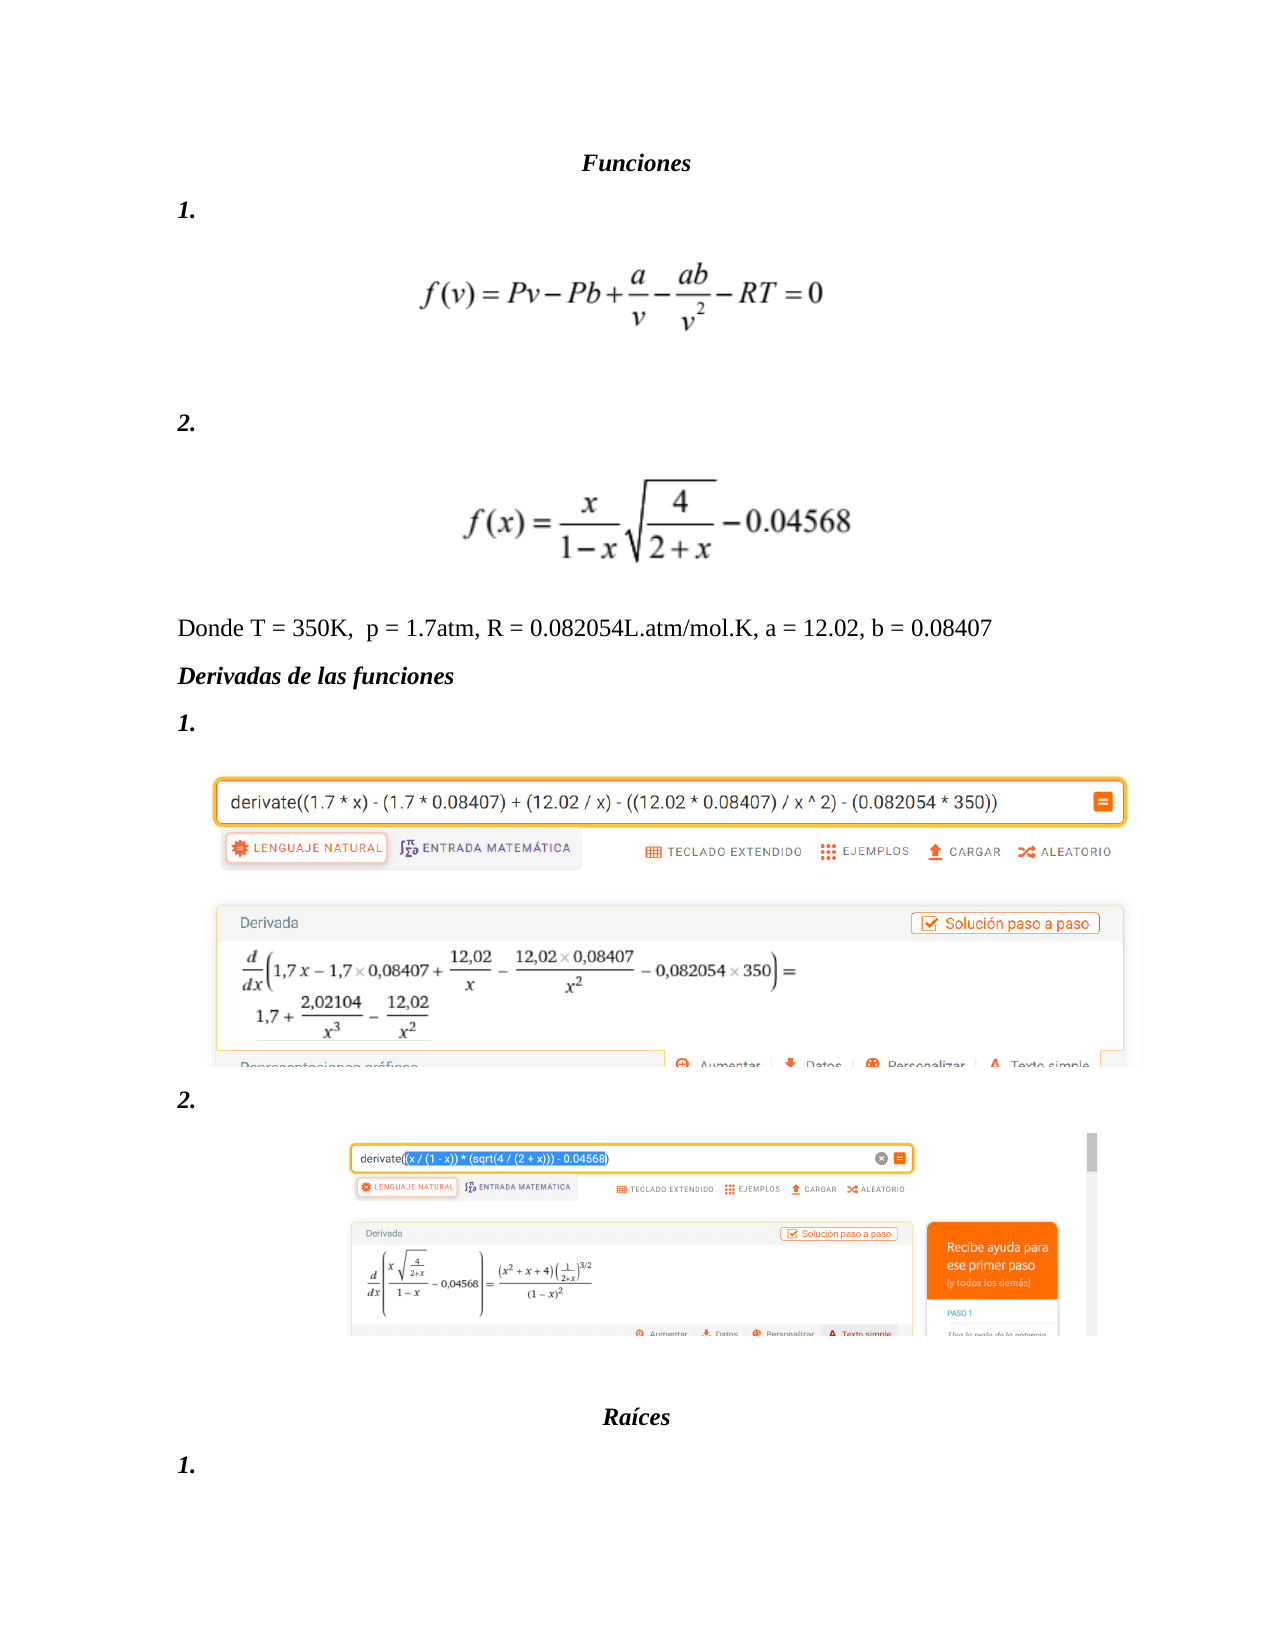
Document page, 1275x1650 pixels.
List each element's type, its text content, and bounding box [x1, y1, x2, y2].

picture [177, 756, 1143, 1067]
text Donde T = 350K, p = 1.7atm, R = 0.082054L.atm/mol.K, a = 12.02, b = 0.08407 [177, 613, 1098, 642]
text 1. [177, 1450, 1098, 1479]
text 2. [177, 1086, 1098, 1114]
picture [338, 243, 937, 342]
text Raíces [177, 1402, 1098, 1431]
picture [177, 1133, 1098, 1336]
text 1. [177, 195, 1098, 224]
text 2. [177, 408, 1098, 437]
picture [449, 456, 900, 595]
text 1. [177, 708, 1098, 737]
text Funciones [177, 148, 1098, 176]
text Derivadas de las funciones [177, 661, 1098, 689]
